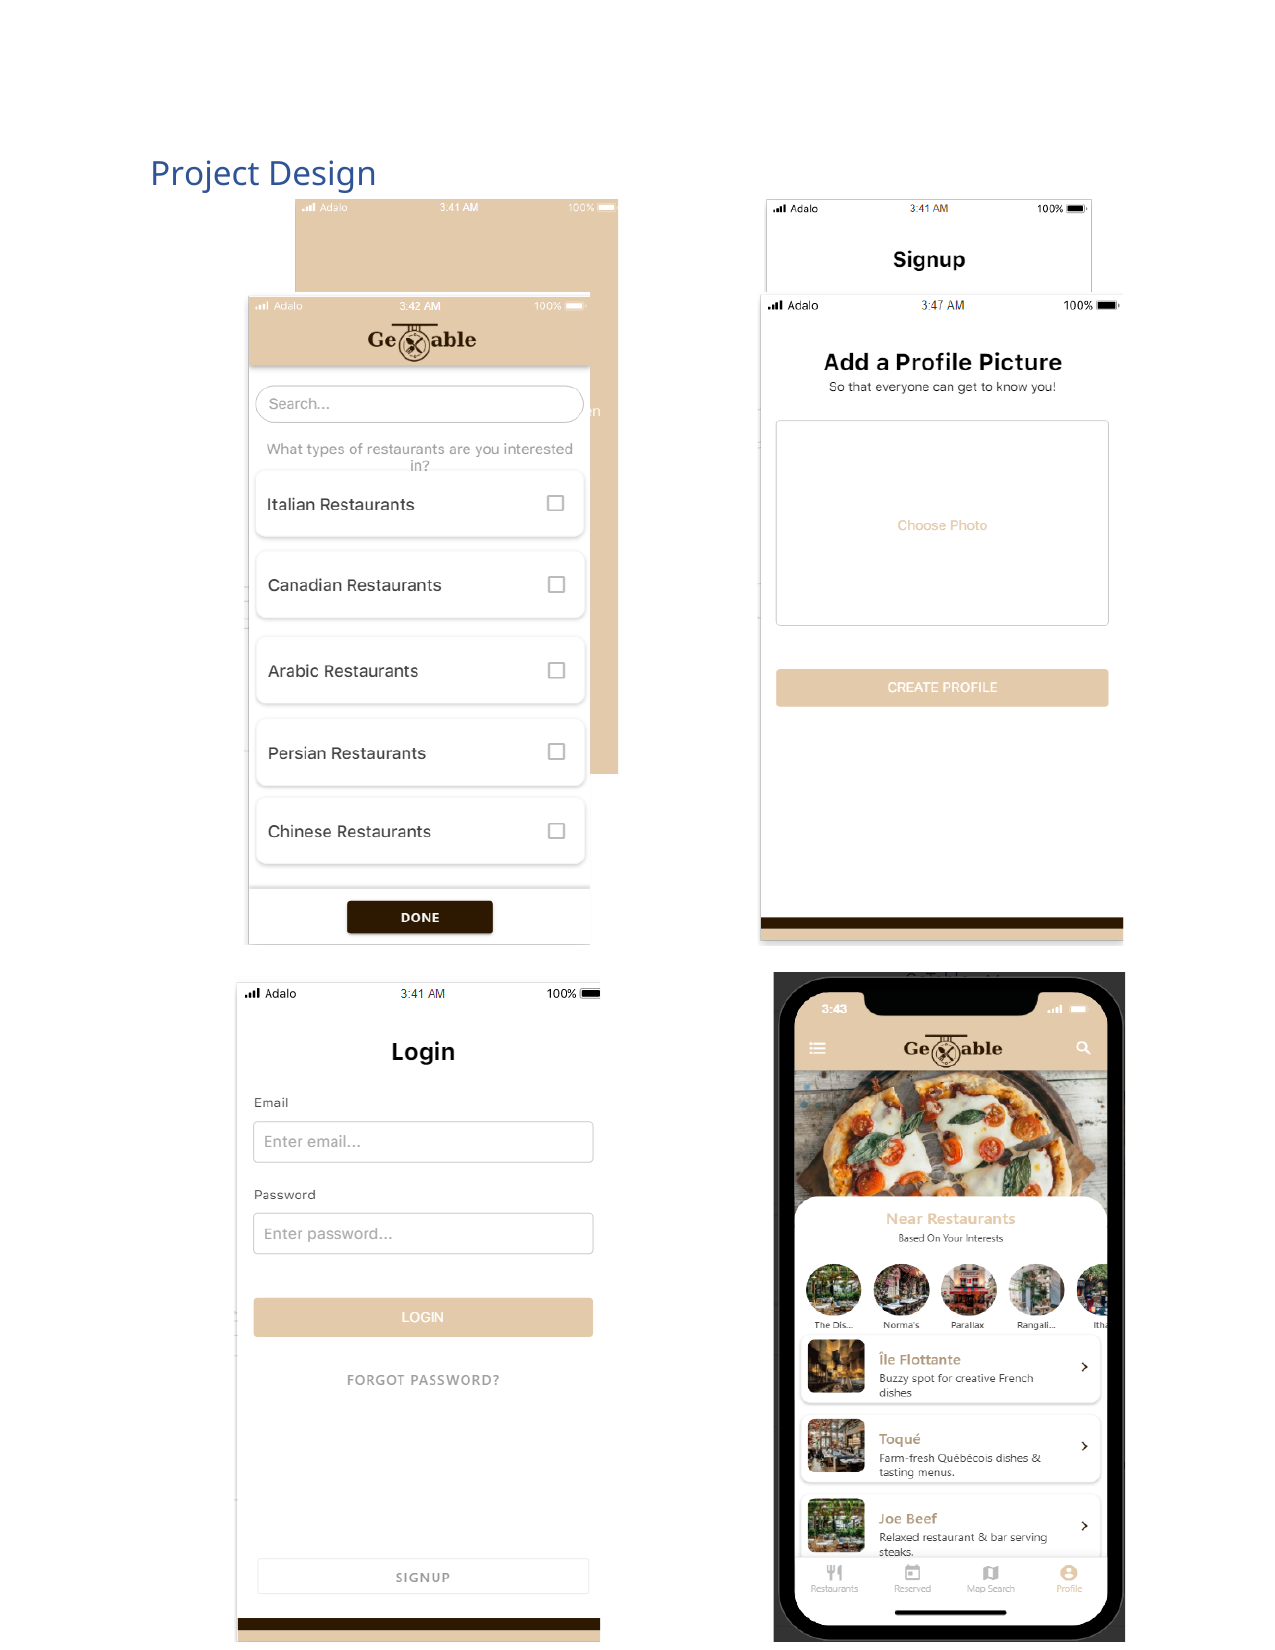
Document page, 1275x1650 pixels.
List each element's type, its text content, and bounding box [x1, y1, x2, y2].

subtitle Project Design [150, 150, 1125, 195]
picture [234, 976, 600, 1642]
picture [757, 199, 1124, 946]
picture [773, 972, 1125, 1642]
picture [243, 199, 619, 945]
